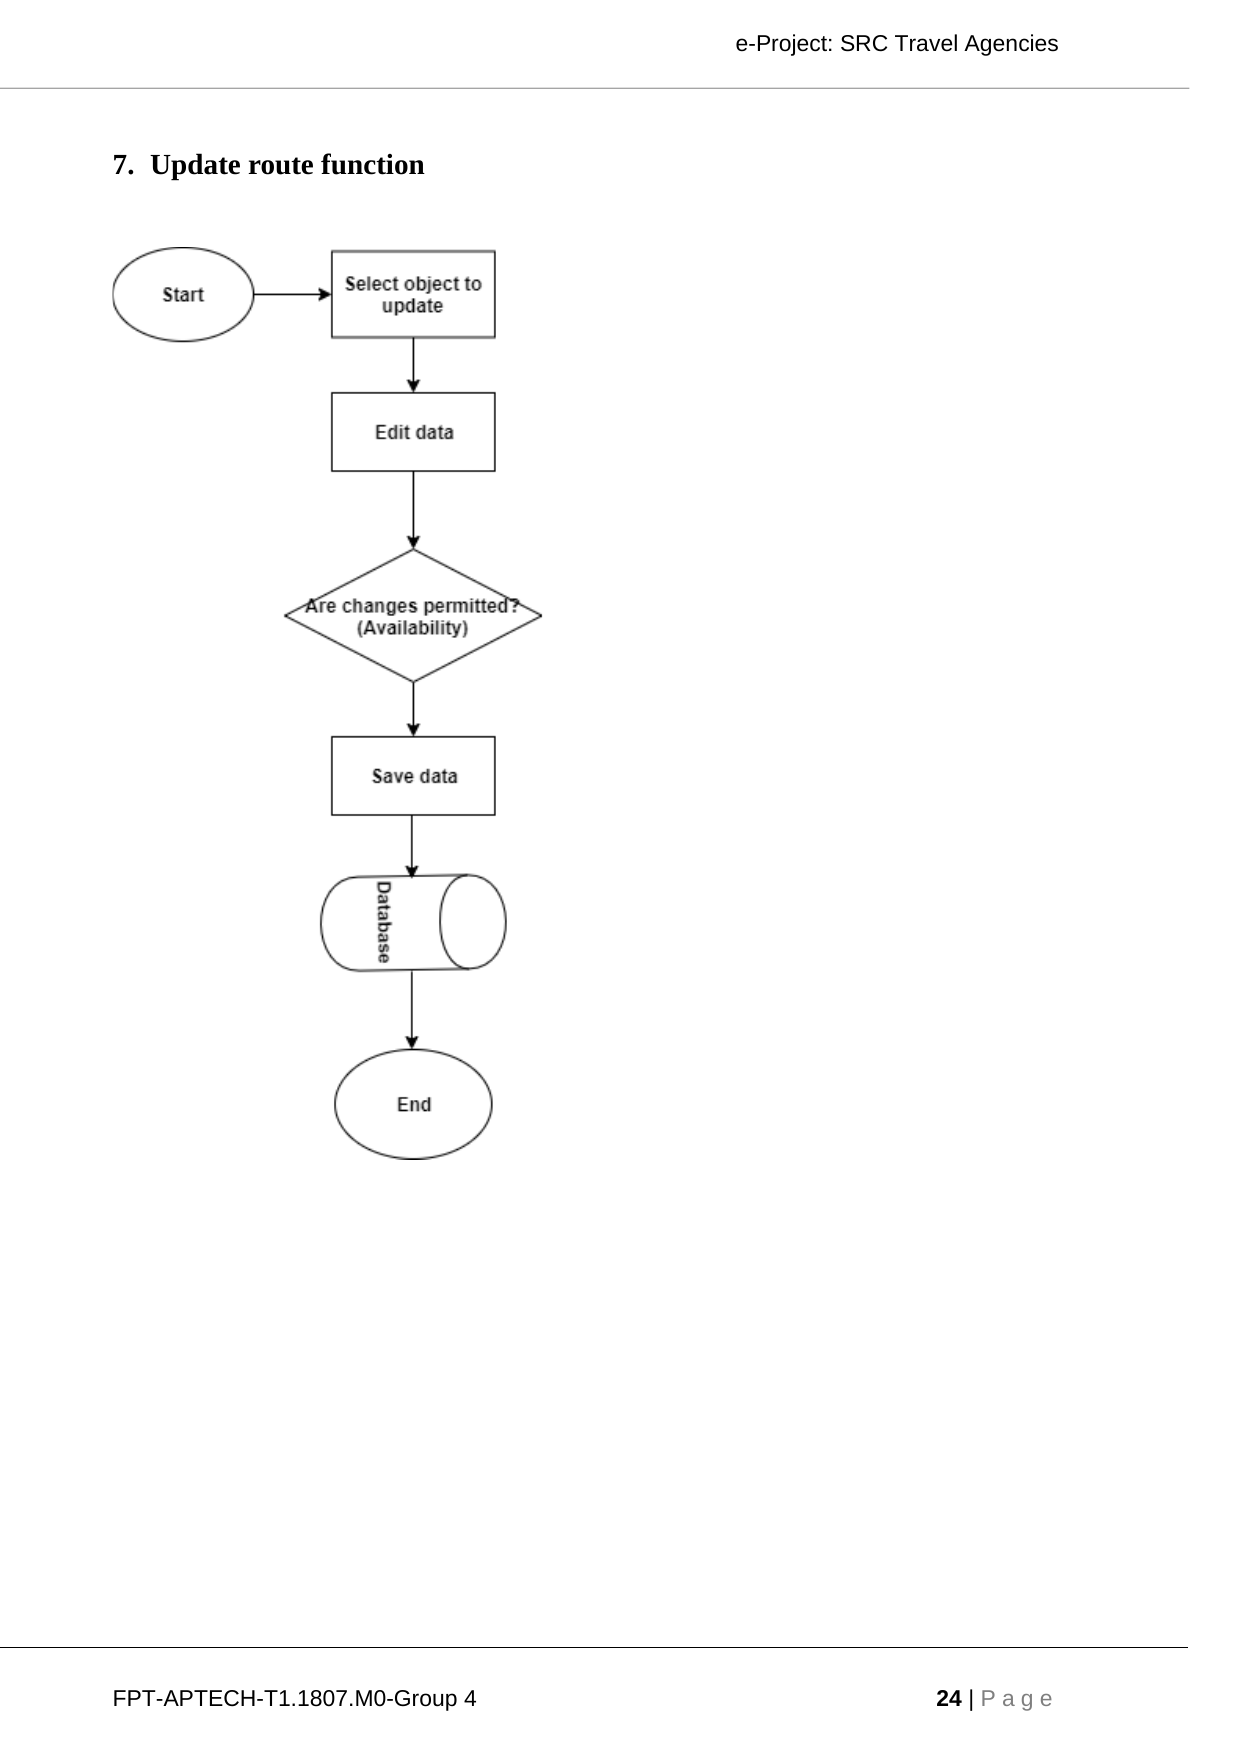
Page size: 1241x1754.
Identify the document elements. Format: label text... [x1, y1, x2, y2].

picture [112, 247, 543, 1160]
subtitle Update route function [112, 147, 1162, 181]
